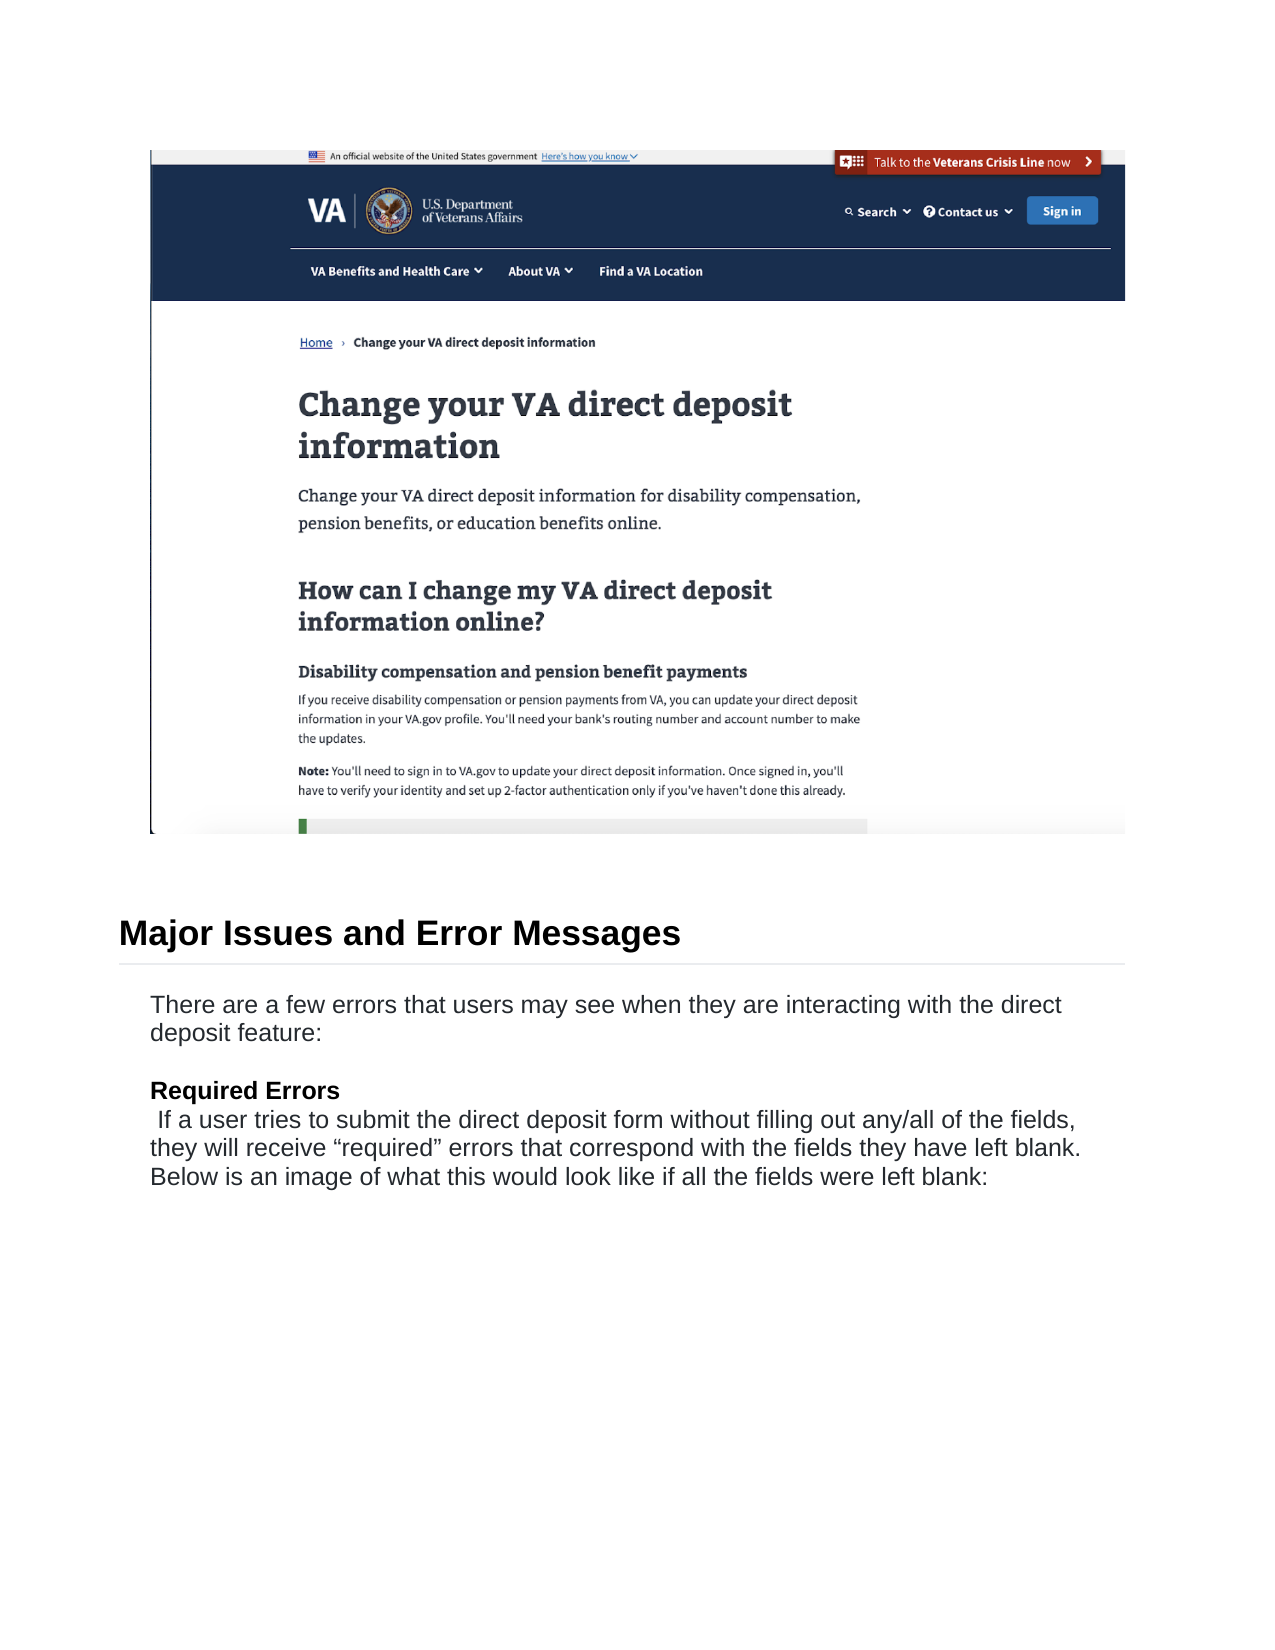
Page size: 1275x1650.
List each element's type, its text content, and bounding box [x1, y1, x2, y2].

text If a user tries to submit the direct deposit form without filling out any/all of the fields, they will receive “required” errors that correspond with the fields they have left blank. Below is an image of what this would look like if all the fields were left blank: [150, 1104, 1125, 1191]
picture [150, 150, 1125, 834]
text Required Errors [150, 1076, 1125, 1104]
text There are a few errors that users may see when they are interacting with the direct deposit feature: [150, 989, 1125, 1047]
subtitle Major Issues and Error Messages [119, 912, 1125, 963]
